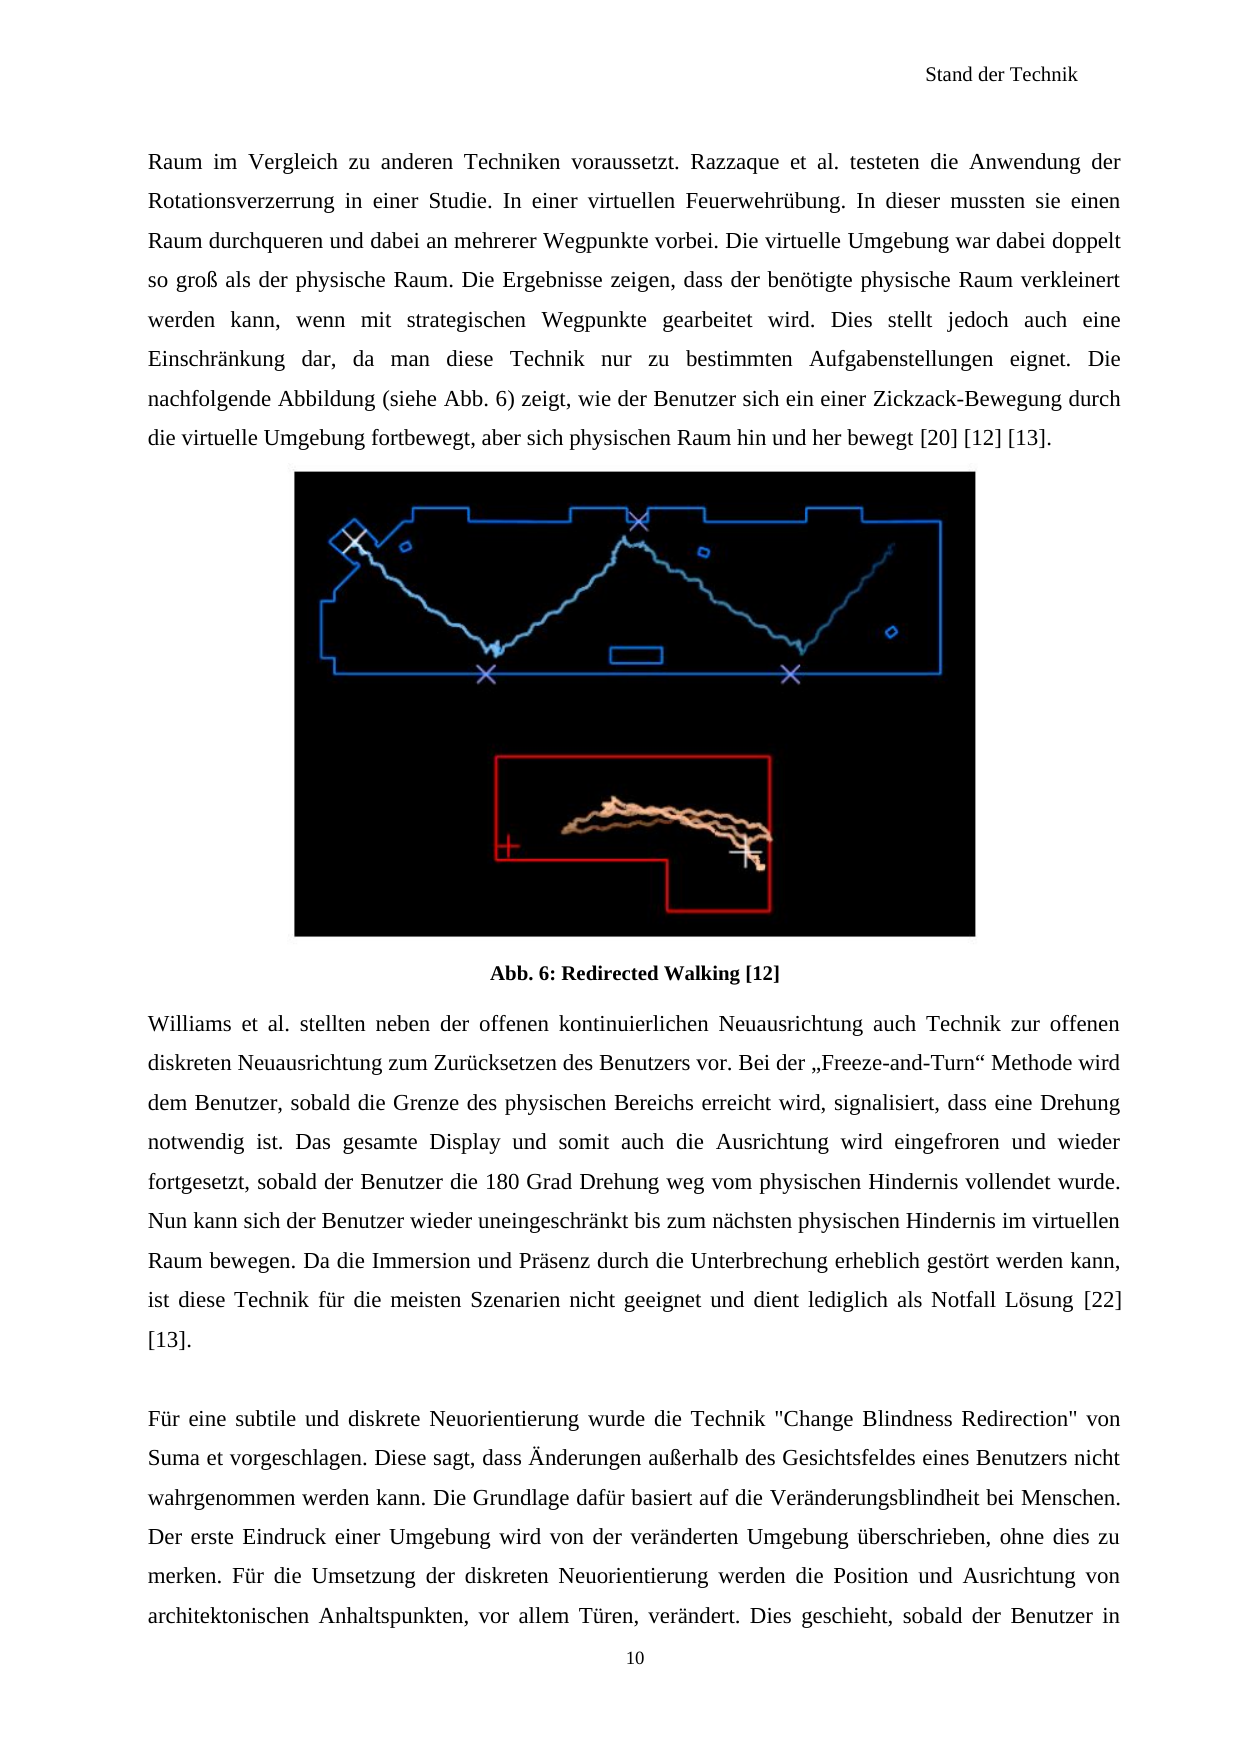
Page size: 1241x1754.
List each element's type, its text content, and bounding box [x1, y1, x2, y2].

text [148, 1404, 1122, 1628]
picture [287, 463, 983, 948]
text Williams et al. stellten neben der offenen kontinuierlichen Neuausrichtung auch Technik zur offenen diskreten Neuausrichtung zum Zurücksetzen des Benutzers vor. Bei der „Freeze-and-Turn“ Methode wird dem Benutzer, sobald die Grenze des physischen Bereichs erreicht wird, signalisiert, dass eine Drehung notwendig ist. Das gesamte Display und somit auch die Ausrichtung wird eingefroren und wieder fortgesetzt, sobald der Benutzer die 180 Grad Drehung weg vom physischen Hindernis vollendet wurde. Nun kann sich der Benutzer wieder uneingeschränkt bis zum nächsten physischen Hindernis im virtuellen Raum bewegen. Da die Immersion und Präsenz durch die Unterbrechung erheblich gestört werden kann, ist diese Technik für die meisten Szenarien nicht geeignet und dient lediglich als Notfall Lösung . [148, 1010, 1122, 1352]
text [148, 148, 1122, 450]
text Abb. 6: Redirected Walking [148, 961, 1122, 985]
